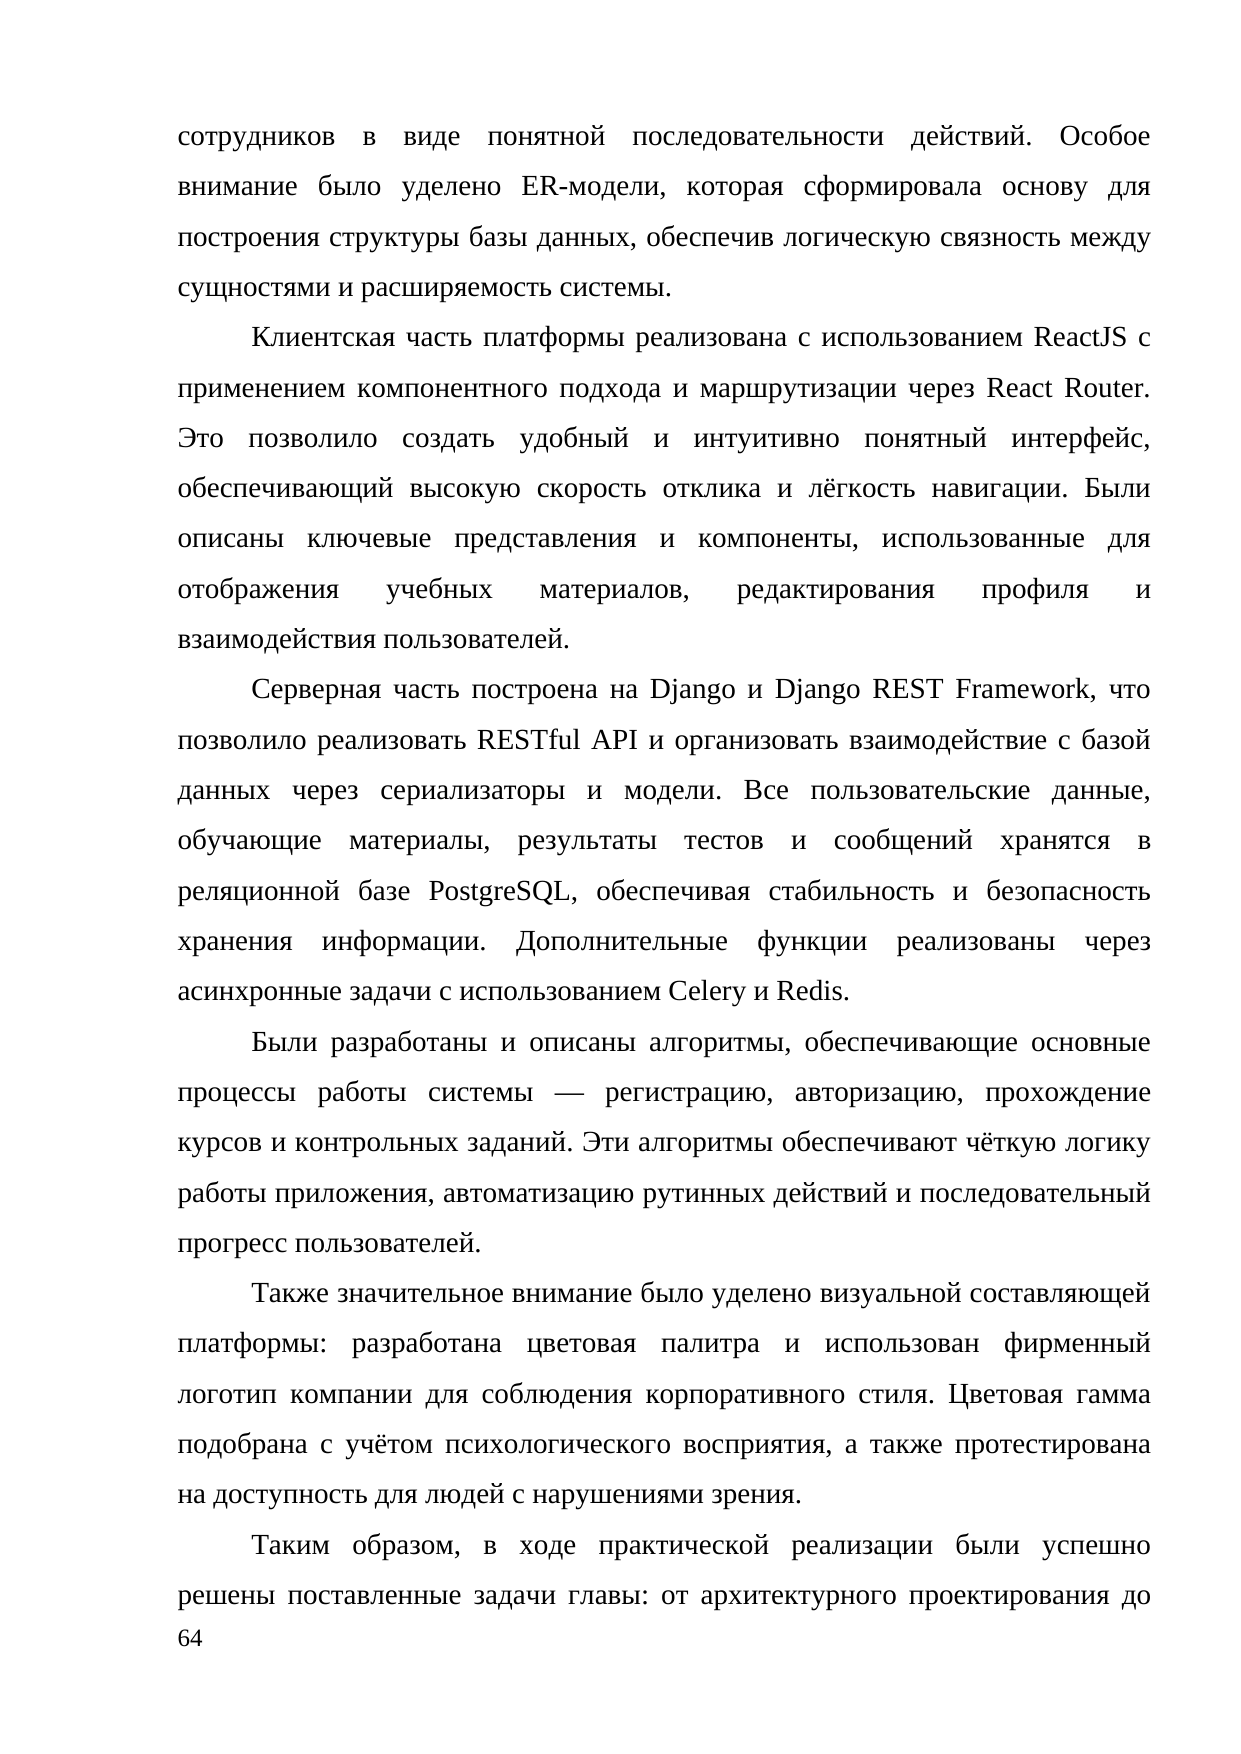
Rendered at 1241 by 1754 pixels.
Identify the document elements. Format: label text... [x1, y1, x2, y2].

text Также значительное внимание было уделено визуальной составляющей платформы: разработана цветовая палитра и использован фирменный логотип компании для соблюдения корпоративного стиля. Цветовая гамма подобрана с учётом психологического восприятия, а также протестирована на доступность для людей с нарушениями зрения. [177, 1275, 1152, 1510]
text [177, 118, 1152, 303]
text Клиентская часть платформы реализована с использованием ReactJS с применением компонентного подхода и маршрутизации через React Router. Это позволило создать удобный и интуитивно понятный интерфейс, обеспечивающий высокую скорость отклика и лёгкость навигации. Были описаны ключевые представления и компоненты, использованные для отображения учебных материалов, редактирования профиля и взаимодействия пользователей. [177, 319, 1152, 655]
text Серверная часть построена на Django и Django REST Framework, что позволило реализовать RESTful API и организовать взаимодействие с базой данных через сериализаторы и модели. Все пользовательские данные, обучающие материалы, результаты тестов и сообщений хранятся в реляционной базе PostgreSQL, обеспечивая стабильность и безопасность хранения информации. Дополнительные функции реализованы через асинхронные задачи с использованием Celery и Redis. [177, 672, 1152, 1007]
text Были разработаны и описаны алгоритмы, обеспечивающие основные процессы работы системы — регистрацию, авторизацию, прохождение курсов и контрольных заданий. Эти алгоритмы обеспечивают чёткую логику работы приложения, автоматизацию рутинных действий и последовательный прогресс пользователей. [177, 1024, 1152, 1258]
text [177, 1527, 1152, 1611]
